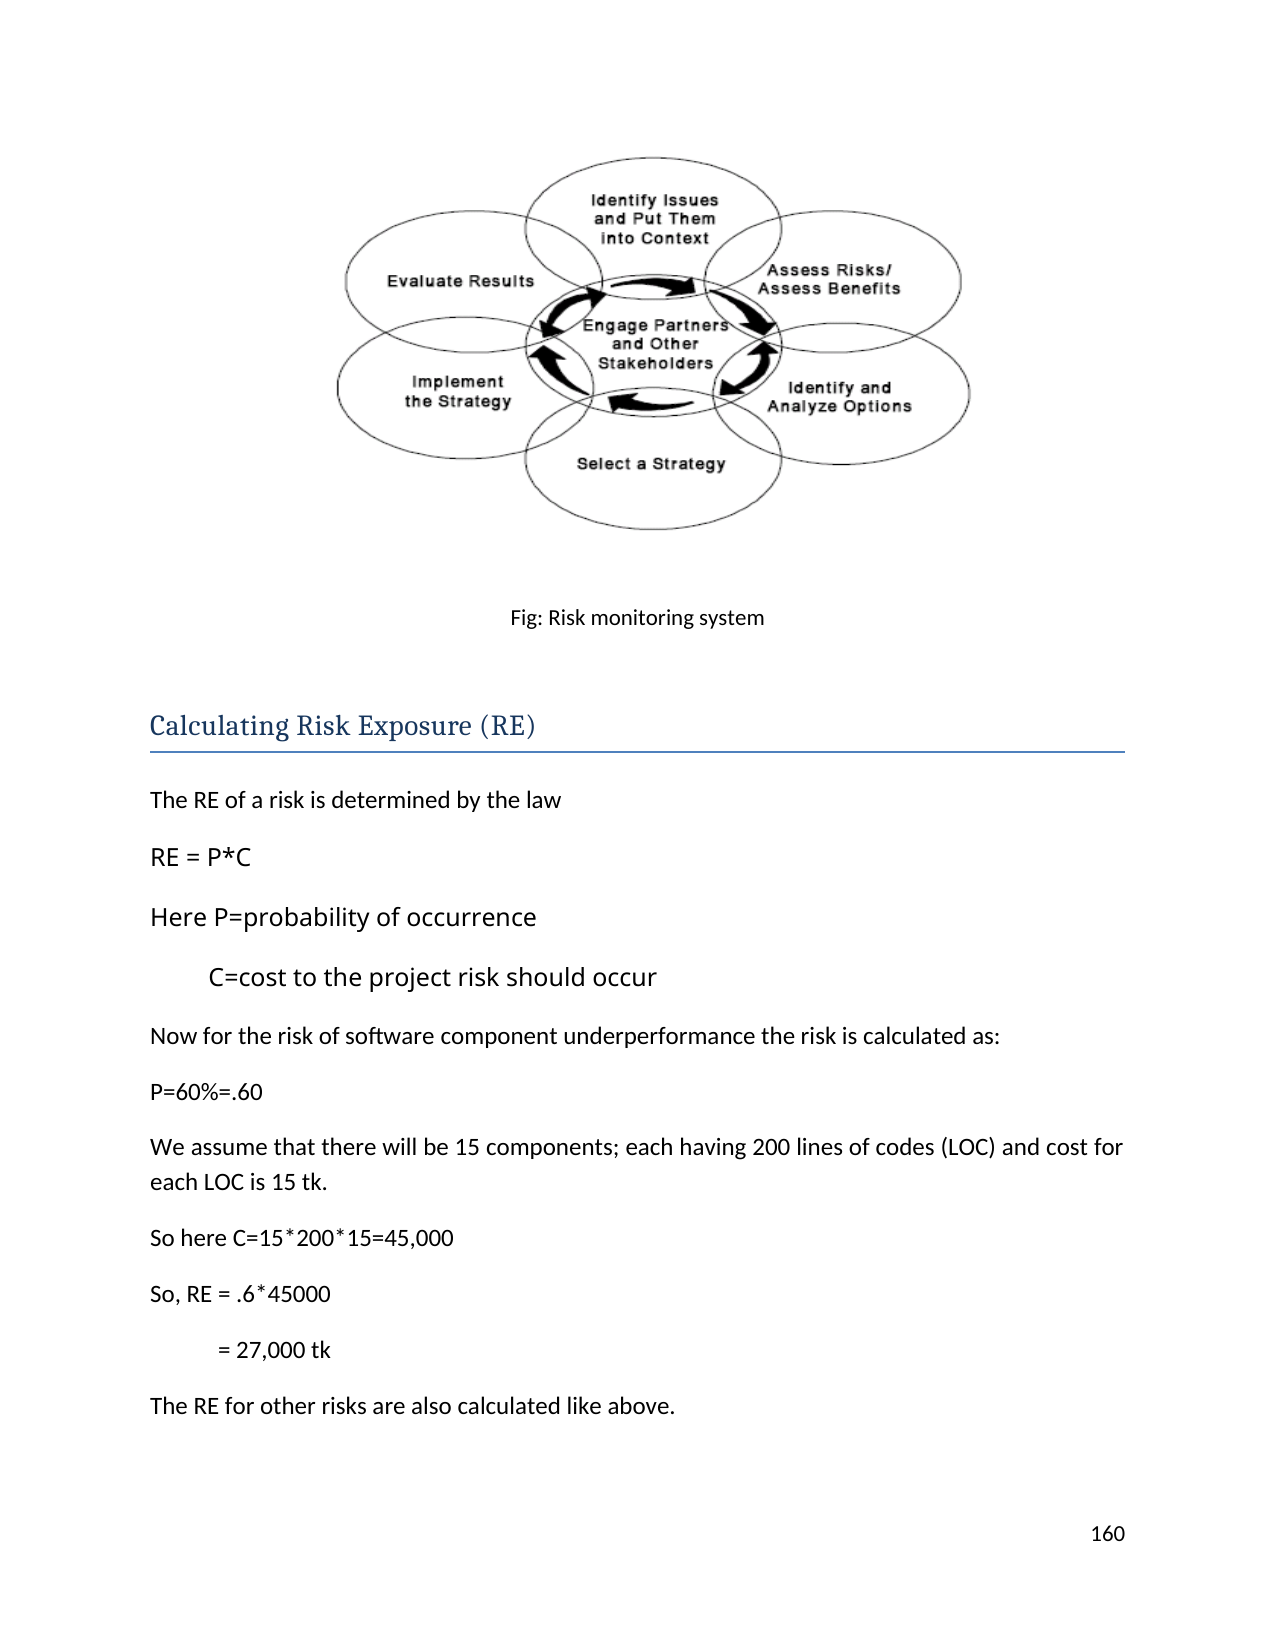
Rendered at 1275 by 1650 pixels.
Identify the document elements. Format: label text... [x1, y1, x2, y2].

text The RE for other risks are also calculated like above. [150, 1390, 1125, 1420]
text RE = P*C [150, 840, 1125, 874]
text Here P=probability of occurrence [150, 900, 1125, 934]
text Now for the risk of software component underperformance the risk is calculated as: [150, 1020, 1125, 1050]
text C=cost to the project risk should occur [150, 960, 1125, 994]
picture [275, 150, 1075, 578]
text The RE of a risk is determined by the law [150, 784, 1125, 814]
text So here C=15*200*15=45,000 [150, 1222, 1125, 1253]
text We assume that there will be 15 components; each having 200 lines of codes (LOC) and cost for each LOC is 15 tk. [150, 1132, 1125, 1197]
text P=60%=.60 [150, 1076, 1125, 1106]
title Calculating Risk Exposure (RE) [150, 709, 1125, 751]
text So, RE = .6*45000 [150, 1278, 1125, 1309]
text Fig: Risk monitoring system [150, 603, 1125, 631]
text = 27,000 tk [150, 1334, 1125, 1364]
